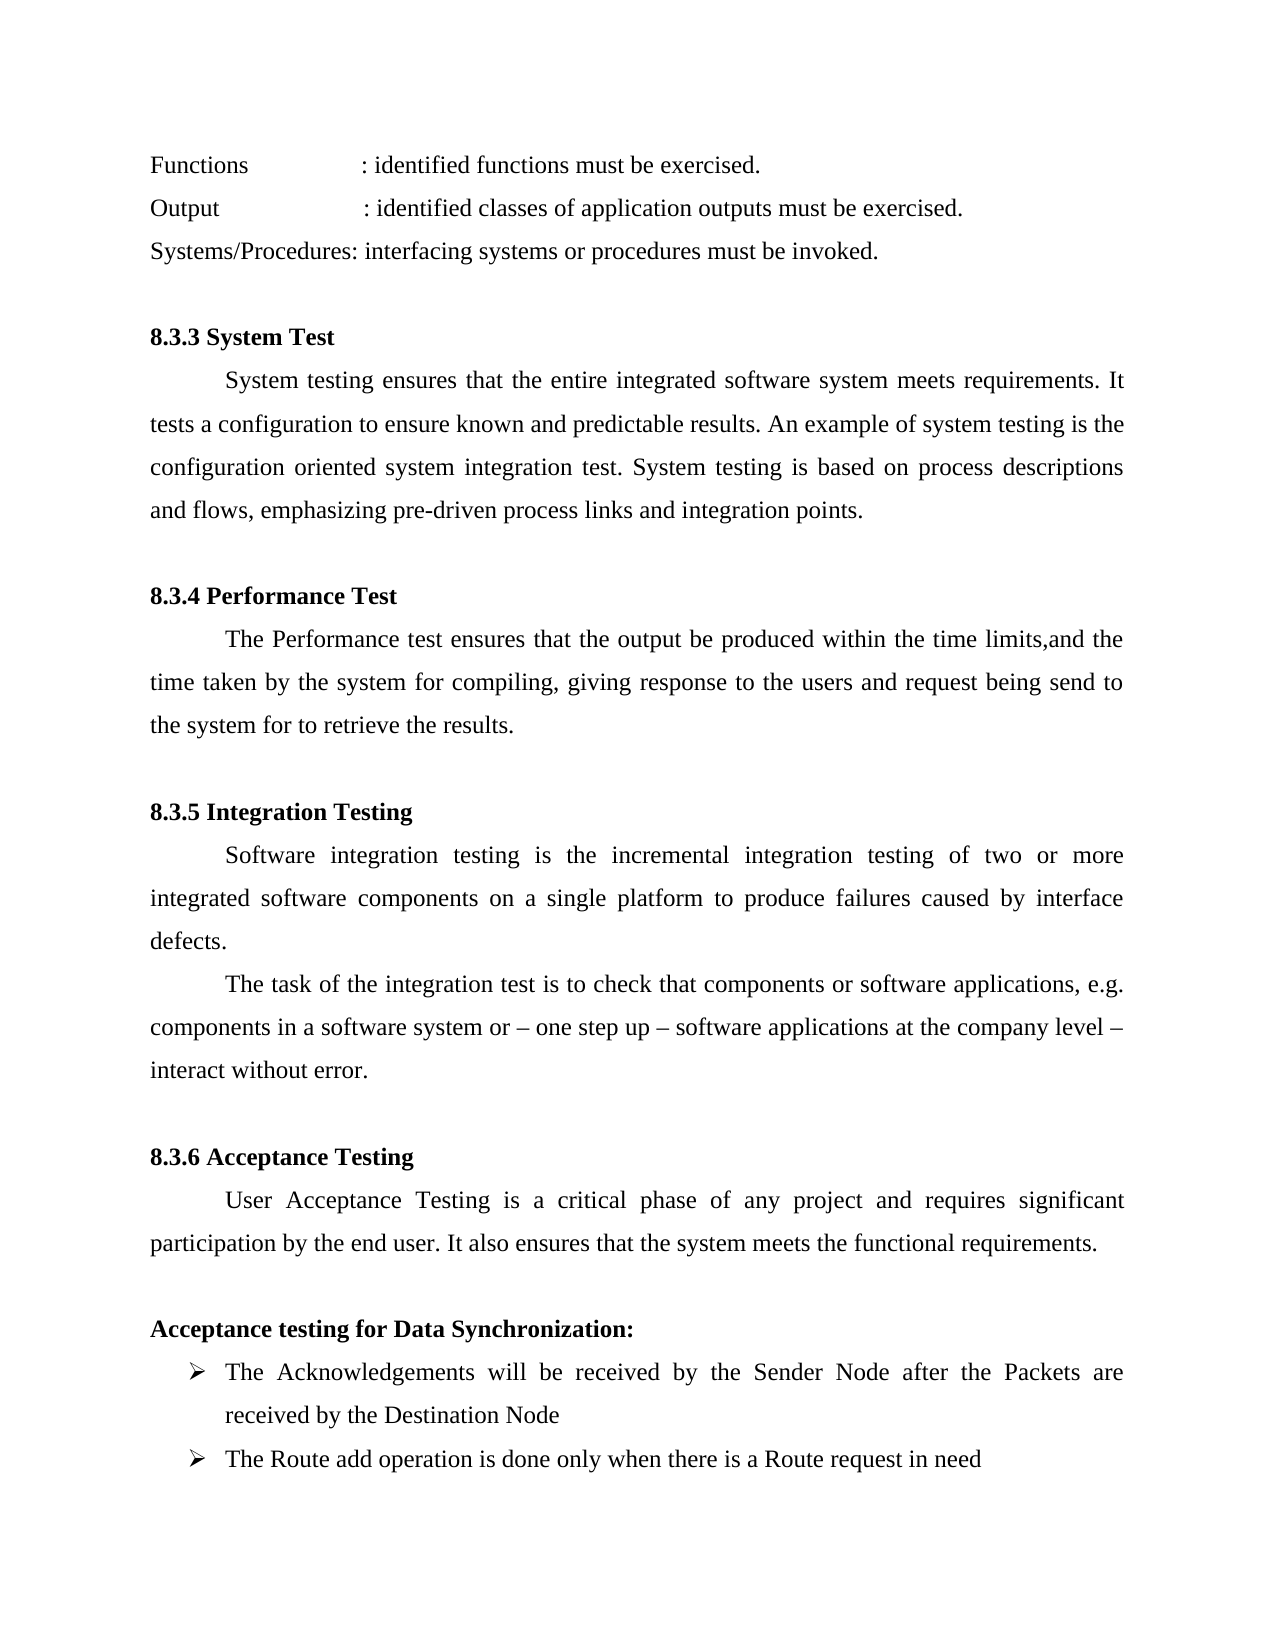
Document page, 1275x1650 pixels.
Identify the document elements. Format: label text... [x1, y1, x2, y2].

text The task of the integration test is to check that components or software applications, e.g. components in a software system or – one step up – software applications at the company level – interact without error. [150, 969, 1125, 1084]
text 8.3.4 Performance Test [150, 581, 1125, 610]
subtitle 8.3.6 Acceptance Testing [150, 1142, 1125, 1171]
text Acceptance testing for Data Synchronization: [150, 1314, 1125, 1343]
list The Acknowledgements will be received by the Sender Node after the Packets are received by the Destination Node [187, 1357, 1125, 1429]
text System testing ensures that the entire integrated software system meets requirements. It tests a configuration to ensure known and predictable results. An example of system testing is the configuration oriented system integration test. System testing is based on process descriptions and flows, emphasizing pre-driven process links and integration points. [150, 366, 1125, 524]
text Output : identified classes of application outputs must be exercised. [150, 193, 1125, 222]
list The Route add operation is done only when there is a Route request in need [187, 1444, 1125, 1472]
text Functions : identified functions must be exercised. [150, 150, 1125, 179]
text Software integration testing is the incremental integration testing of two or more integrated software components on a single platform to produce failures caused by interface defects. [150, 840, 1125, 955]
text 8.3.5 Integration Testing [150, 797, 1125, 826]
text The Performance test ensures that the output be produced within the time limits,and the time taken by the system for compiling, giving response to the users and request being send to the system for to retrieve the results. [150, 624, 1125, 739]
text 8.3.3 System Test [150, 322, 1125, 351]
text User Acceptance Testing is a critical phase of any project and requires significant participation by the end user. It also ensures that the system meets the functional requirements. [150, 1185, 1125, 1257]
text Systems/Procedures: interfacing systems or procedures must be invoked. [150, 236, 1125, 265]
